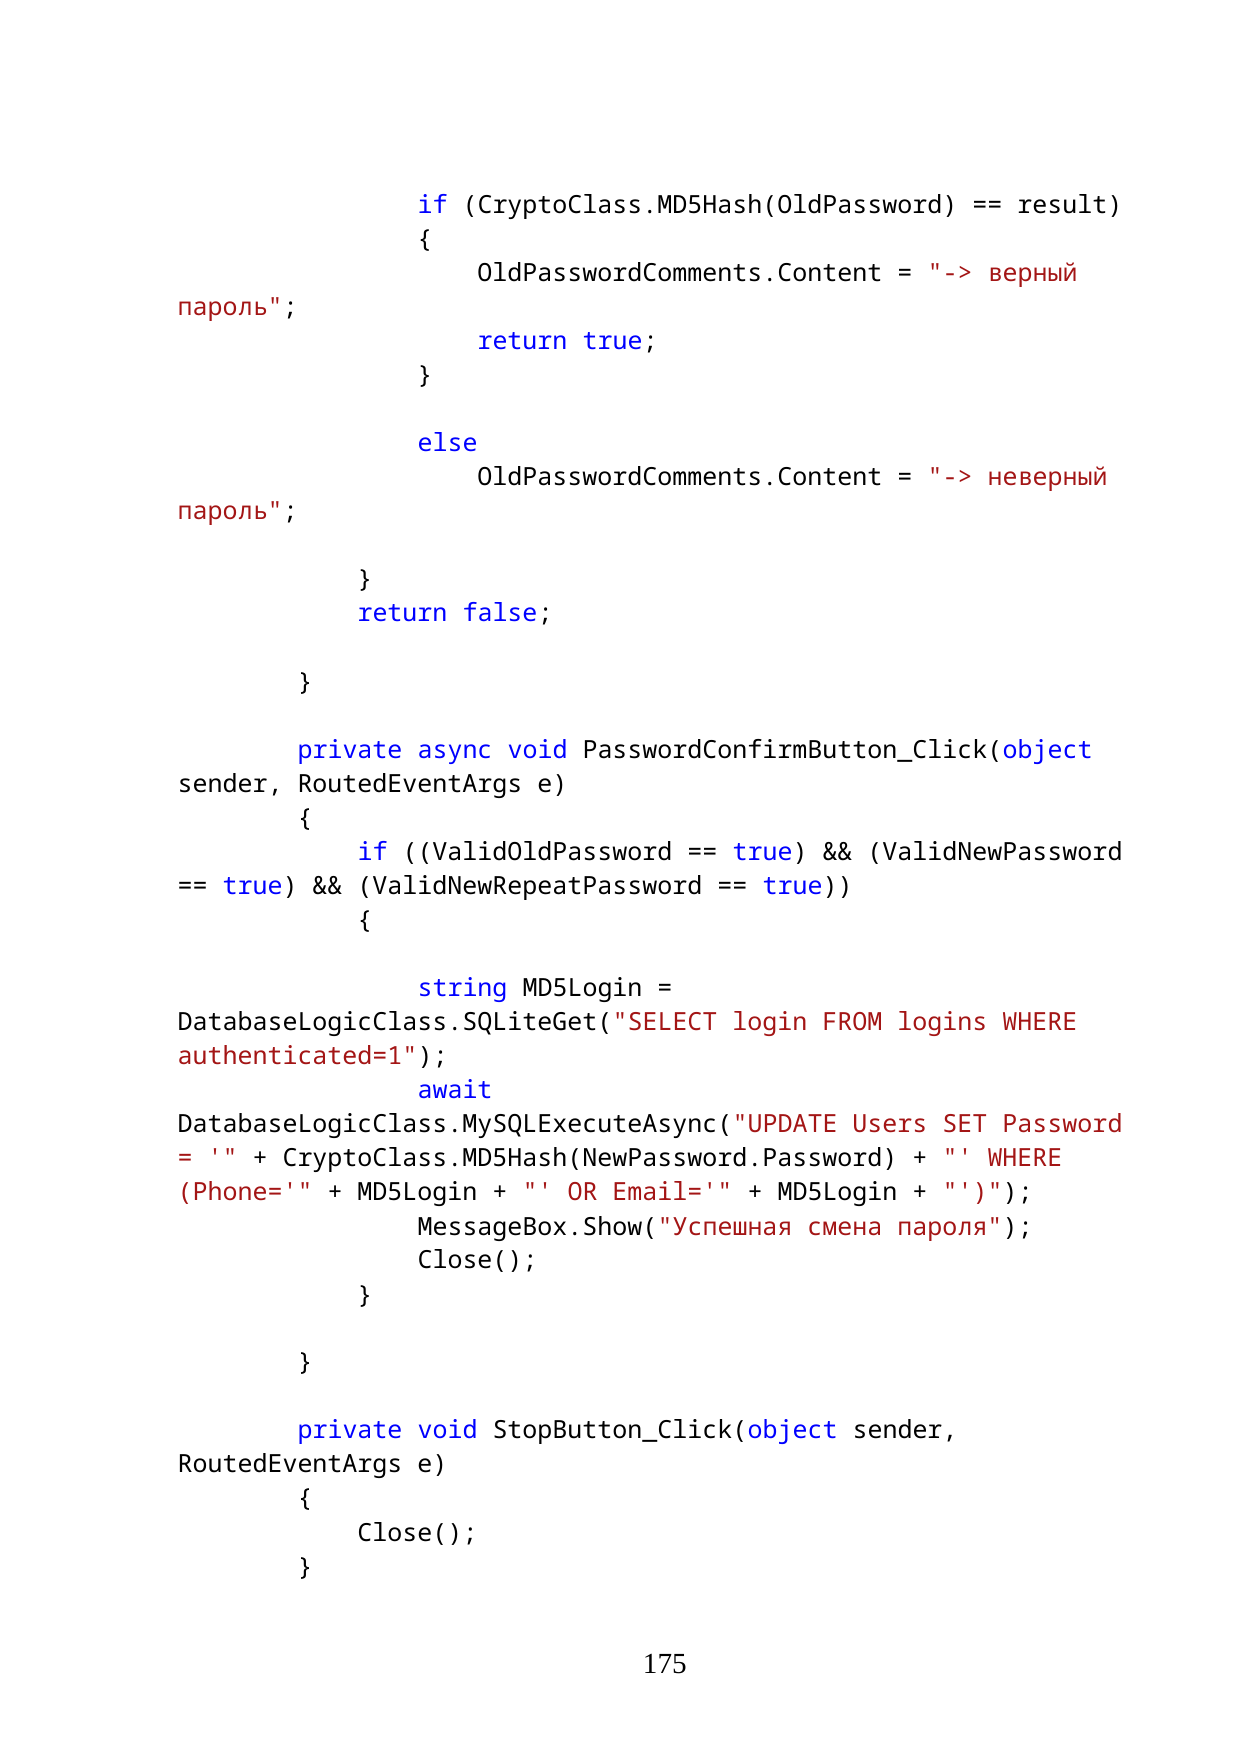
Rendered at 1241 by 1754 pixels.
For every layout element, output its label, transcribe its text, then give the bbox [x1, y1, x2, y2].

text if (CryptoClass.MD5Hash(OldPassword) == result) [177, 186, 1152, 220]
text Close(); [177, 1242, 1152, 1276]
text return false; [177, 595, 1152, 629]
text Close(); [177, 1514, 1152, 1548]
text { [177, 799, 1152, 833]
text } [177, 663, 1152, 697]
text await DatabaseLogicClass.MySQLExecuteAsync("UPDATE Users SET Password = '" + CryptoClass.MD5Hash(NewPassword.Password) + "' WHERE (Phone='" + MD5Login + "' OR Email='" + MD5Login + "')"); [177, 1072, 1152, 1208]
text MessageBox.Show("Успешная смена пароля"); [177, 1208, 1152, 1242]
text { [177, 1480, 1152, 1514]
text private void StopButton_Click(object sender, RoutedEventArgs e) [177, 1412, 1152, 1480]
text OldPasswordComments.Content = "-> верный пароль"; [177, 254, 1152, 322]
text string MD5Login = DatabaseLogicClass.SQLiteGet("SELECT login FROM logins WHERE authenticated=1"); [177, 970, 1152, 1072]
text { [177, 220, 1152, 254]
text if ((ValidOldPassword == true) && (ValidNewPassword == true) && (ValidNewRepeatPassword == true)) [177, 833, 1152, 902]
text OldPasswordComments.Content = "-> неверный пароль"; [177, 459, 1152, 527]
text return true; [177, 322, 1152, 357]
text else [177, 425, 1152, 459]
text } [177, 1344, 1152, 1378]
text } [177, 1276, 1152, 1310]
text { [177, 902, 1152, 936]
text } [177, 357, 1152, 391]
text } [177, 561, 1152, 595]
text private async void PasswordConfirmButton_Click(object sender, RoutedEventArgs e) [177, 731, 1152, 799]
text } [177, 1548, 1152, 1582]
